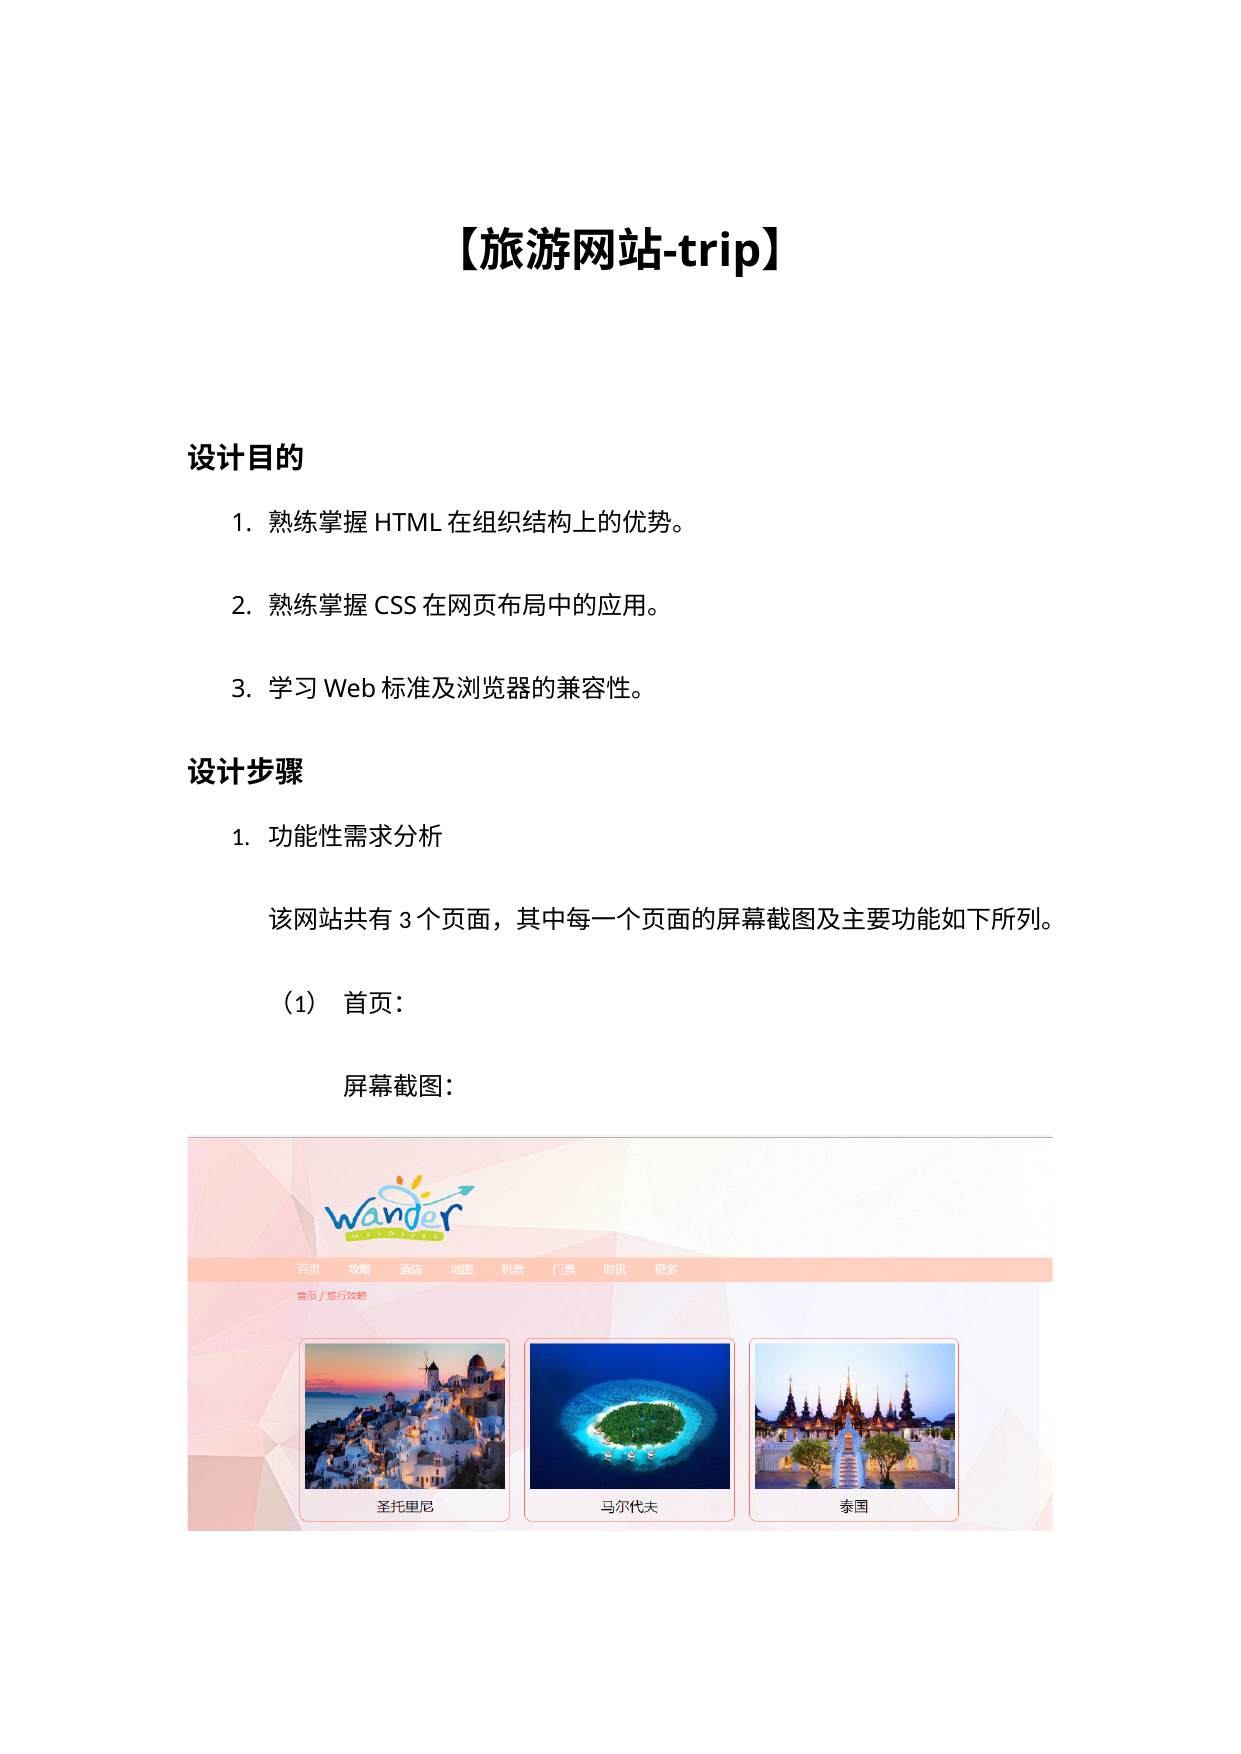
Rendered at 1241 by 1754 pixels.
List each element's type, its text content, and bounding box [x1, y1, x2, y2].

list 学习Web标准及浏览器的兼容性。 [231, 654, 1053, 719]
list 熟练掌握HTML在组织结构上的优势。 [231, 488, 1053, 553]
text 设计目的 [187, 423, 1053, 488]
list 功能性需求分析 [231, 802, 1053, 867]
text 该网站共有3个页面，其中每一个页面的屏幕截图及主要功能如下所列。 [269, 886, 1053, 951]
list 首页： [269, 969, 1053, 1034]
text 设计步骤 [187, 737, 1053, 802]
text 【旅游网站-trip】 [187, 197, 1053, 295]
list 熟练掌握CSS在网页布局中的应用。 [231, 571, 1053, 636]
picture [187, 1135, 1053, 1531]
text 屏幕截图： [344, 1052, 1053, 1117]
